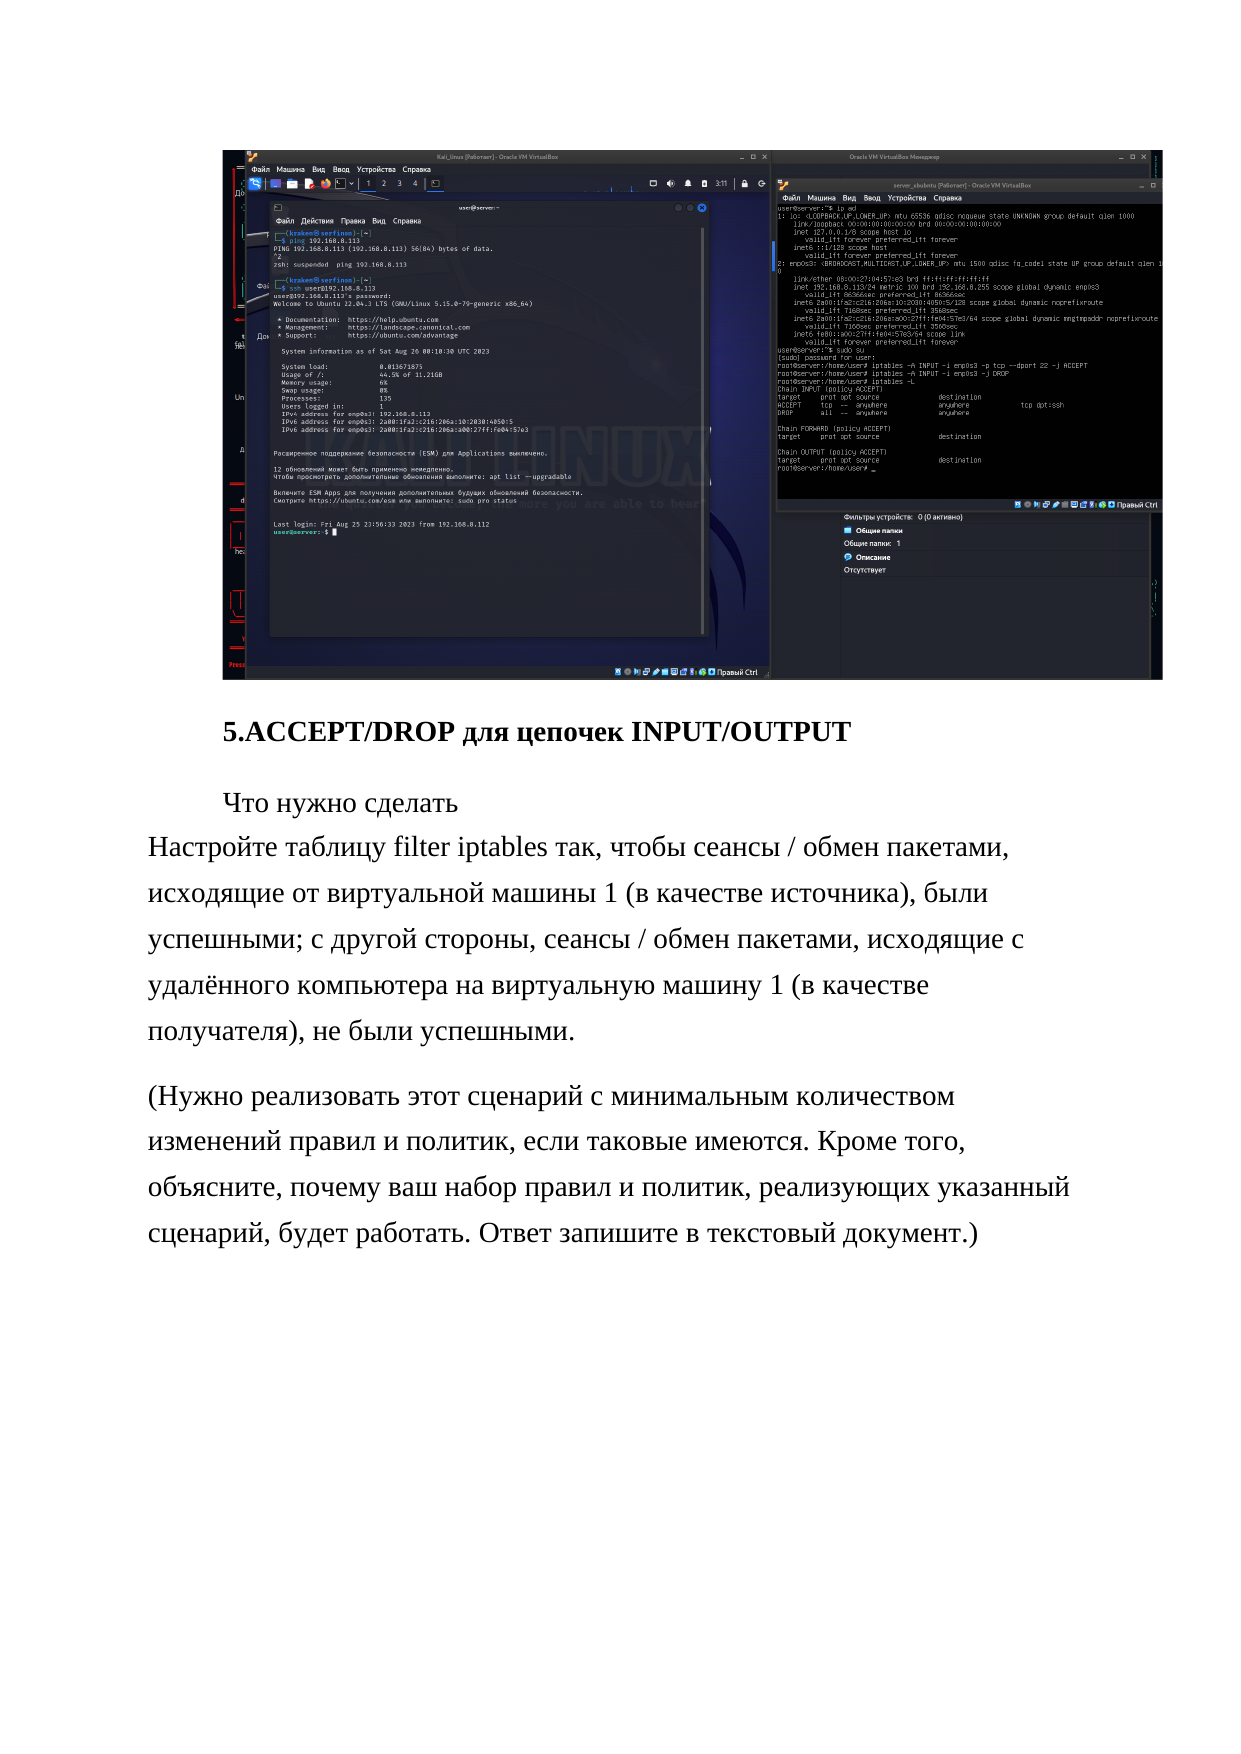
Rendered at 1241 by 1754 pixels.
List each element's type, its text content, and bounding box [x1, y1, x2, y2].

picture [222, 150, 1163, 680]
text 5.ACCEPT/DROP для цепочек INPUT/OUTPUT [223, 714, 1090, 747]
text Настройте таблицу filter iptables так, чтобы сеансы / обмен пакетами, исходящие от виртуальной машины 1 (в качестве источника), были успешными; с другой стороны, сеансы / обмен пакетами, исходящие с удалённого компьютера на виртуальную машину 1 (в качестве получателя), не были успешными. [148, 829, 1090, 1046]
text (Нужно реализовать этот сценарий с минимальным количеством изменений правил и политик, если таковые имеются. Кроме того, объясните, почему ваш набор правил и политик, реализующих указанный сценарий, будет работать. Ответ запишите в текстовый документ.) [148, 1078, 1090, 1249]
text Что нужно сделать [223, 785, 1090, 818]
